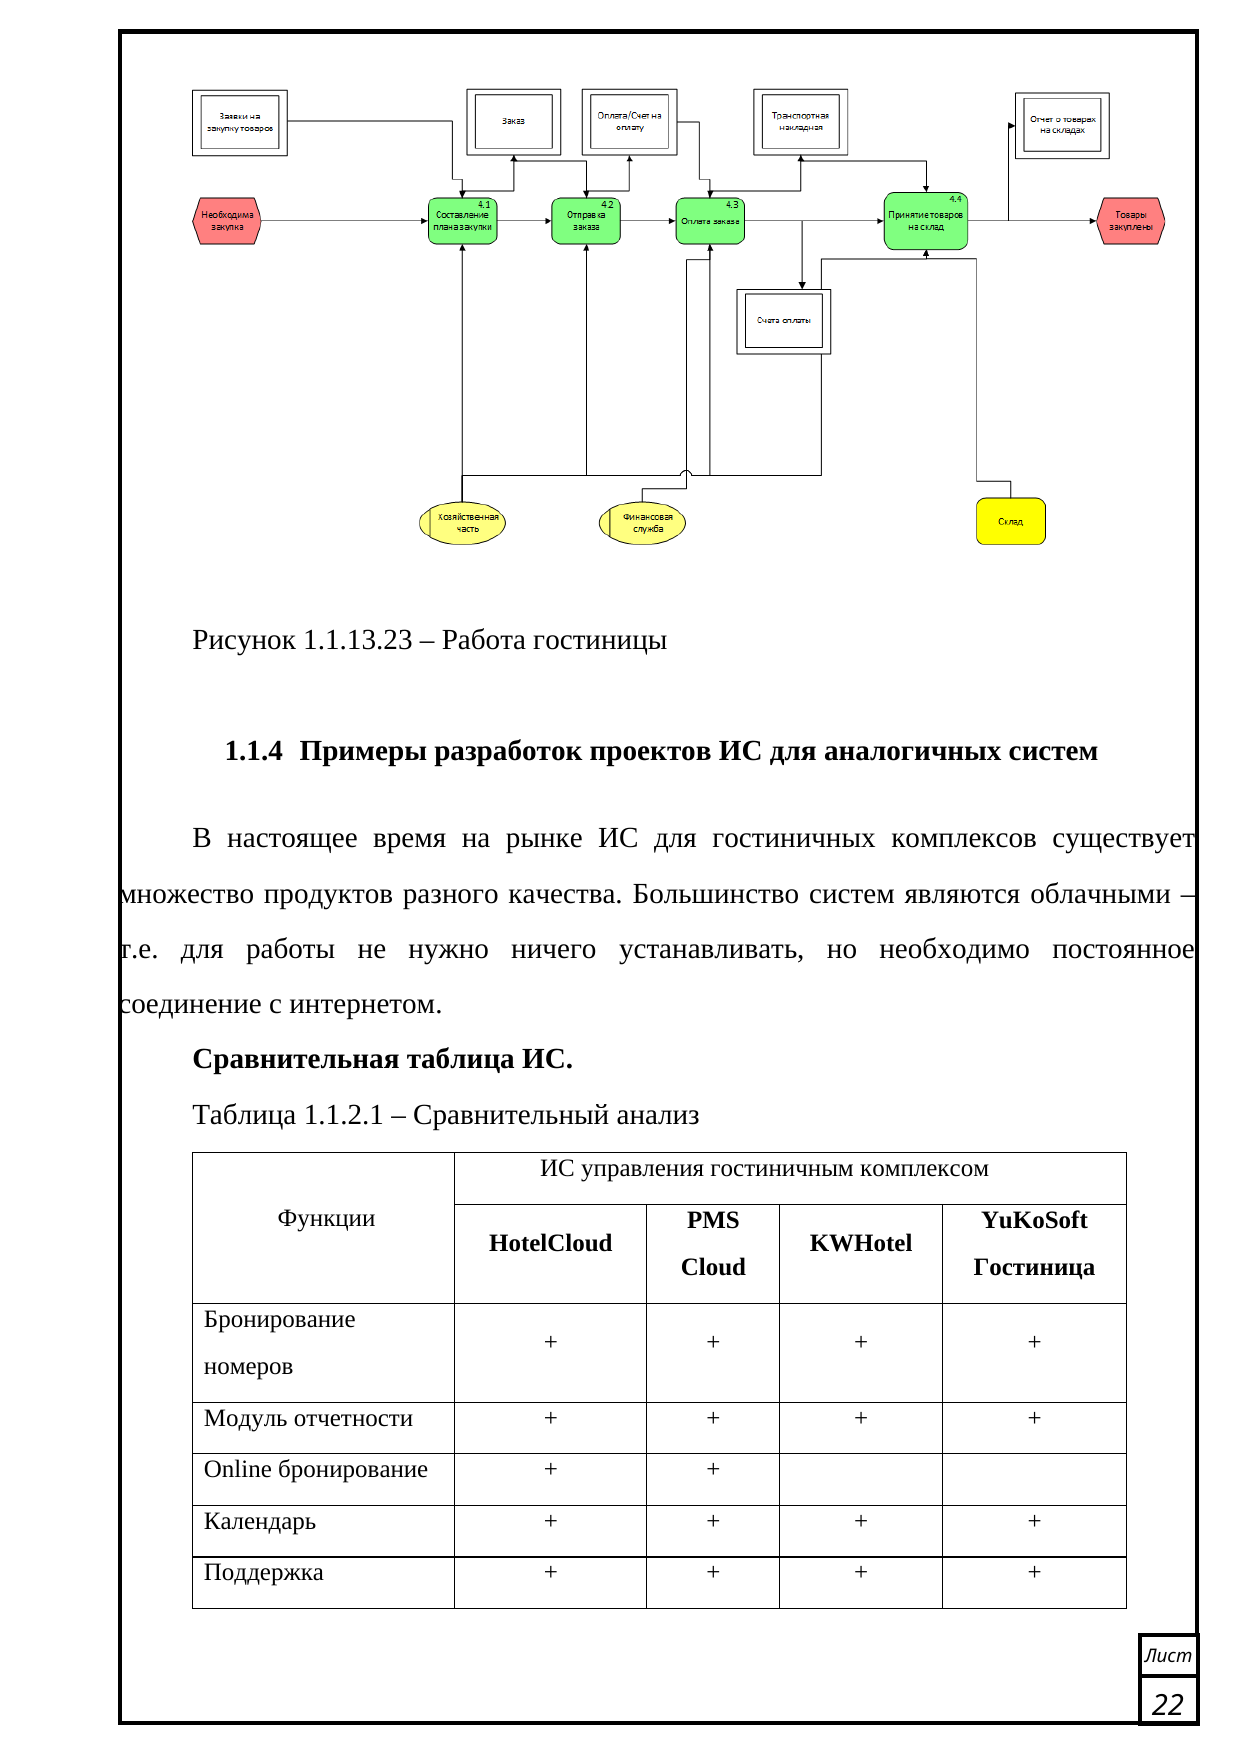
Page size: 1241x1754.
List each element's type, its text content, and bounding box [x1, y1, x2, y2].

table_header ИС управления гостиничным комплексом [455, 1153, 1126, 1204]
table_cell + [780, 1558, 942, 1608]
table_cell + [780, 1506, 942, 1556]
table_cell + [647, 1304, 779, 1402]
table_cell + [780, 1304, 942, 1402]
table_cell [780, 1454, 942, 1505]
table_cell + [647, 1454, 779, 1505]
table_cell Календарь [193, 1506, 454, 1556]
text Сравнительная таблица ИС. [118, 1042, 1196, 1075]
list Примеры разработок проектов ИС для аналогичных систем [224, 733, 1178, 766]
text В настоящее время на рынке ИС для гостиничных комплексов существует множество продуктов разного качества. Большинство систем являются облачными – т.е. для работы не нужно ничего устанавливать, но необходимо постоянное соединение с интернетом. [118, 820, 1196, 1020]
text Таблица 1.1.2.1 – Сравнительный анализ [118, 1097, 1196, 1131]
table_cell KWHotel [780, 1205, 942, 1303]
table_cell YuKoSoft Гостиница [943, 1205, 1126, 1303]
table_cell + [455, 1304, 646, 1402]
text Рисунок 1.1.13.23 – Работа гостиницы [118, 622, 1196, 656]
table_cell + [455, 1558, 646, 1608]
table_cell + [943, 1304, 1126, 1402]
table_cell + [647, 1506, 779, 1556]
picture [192, 88, 1166, 545]
table_cell Модуль отчетности [193, 1403, 454, 1453]
table_cell + [943, 1506, 1126, 1556]
table_cell + [455, 1454, 646, 1505]
table_cell + [780, 1403, 942, 1453]
table_cell + [943, 1403, 1126, 1453]
table_cell + [647, 1403, 779, 1453]
table_cell Online бронирование [193, 1454, 454, 1505]
table_cell + [943, 1558, 1126, 1608]
table_cell HotelCloud [455, 1205, 646, 1303]
table_cell + [455, 1506, 646, 1556]
table_header Функции [193, 1153, 454, 1303]
table_cell [943, 1454, 1126, 1505]
table_cell Поддержка [193, 1558, 454, 1608]
table_cell + [455, 1403, 646, 1453]
table_cell Бронирование номеров [193, 1304, 454, 1402]
table_cell PMS Cloud [647, 1205, 779, 1303]
table_cell + [647, 1558, 779, 1608]
